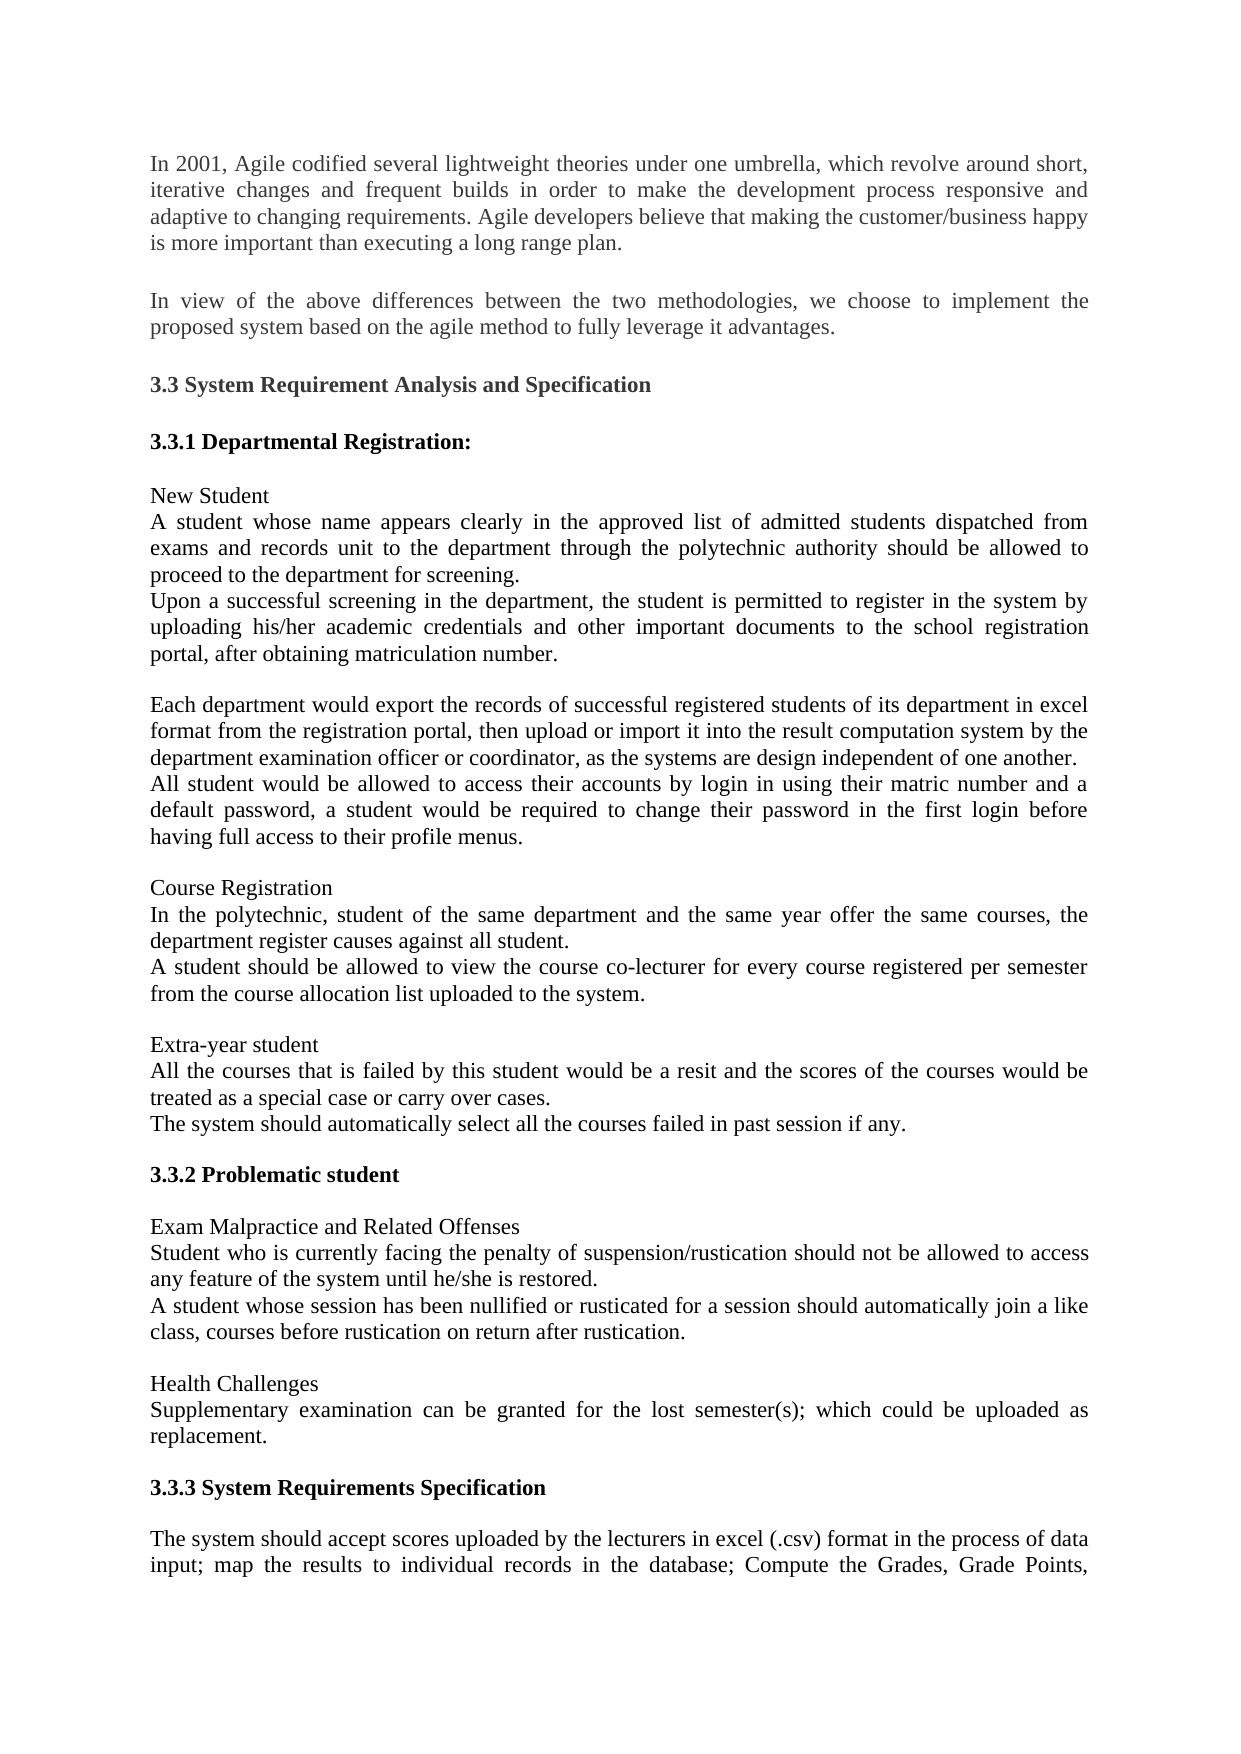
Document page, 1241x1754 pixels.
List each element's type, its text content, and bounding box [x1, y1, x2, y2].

text A student whose session has been nullified or rusticated for a session should automatically join a like class, courses before rustication on return after rustication. [150, 1292, 1090, 1344]
text 3.3.1 Departmental Registration: [150, 428, 1090, 454]
text In the polytechnic, student of the same department and the same year offer the same courses, the department register causes against all student. [150, 901, 1090, 953]
text Health Challenges [150, 1369, 1090, 1396]
text Each department would export the records of successful registered students of its department in excel format from the registration portal, then upload or import it into the result computation system by the department examination officer or coordinator, as the systems are design independent of one another. [150, 691, 1090, 770]
text Extra-year student [150, 1031, 1090, 1057]
text Exam Malpractice and Related Offenses [150, 1213, 1090, 1239]
text The system should automatically select all the courses failed in past session if any. [150, 1110, 1090, 1136]
text In 2001, Agile codified several lightweight theories under one umbrella, which revolve around short, iterative changes and frequent builds in order to make the development process responsive and adaptive to changing requirements. Agile developers believe that making the customer/business happy is more important than executing a long range plan. [150, 150, 1090, 255]
text Upon a successful screening in the department, the student is permitted to register in the system by uploading his/her academic credentials and other important documents to the school registration portal, after obtaining matriculation number. [150, 587, 1090, 666]
text In view of the above differences between the two methodologies, we choose to implement the proposed system based on the agile method to fully leverage it advantages. [150, 287, 1090, 339]
text A student should be allowed to view the course co-lecturer for every course registered per semester from the course allocation list uploaded to the system. [150, 953, 1090, 1006]
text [150, 1525, 1090, 1578]
text New Student [150, 482, 1090, 508]
text All student would be allowed to access their accounts by login in using their matric number and a default password, a student would be required to change their password in the first login before having full access to their profile menus. [150, 770, 1090, 849]
text Supplementary examination can be granted for the lost semester(s); which could be uploaded as replacement. [150, 1396, 1090, 1449]
text 3.3.2 Problematic student [150, 1161, 1090, 1188]
text All the courses that is failed by this student would be a resit and the scores of the courses would be treated as a special case or carry over cases. [150, 1057, 1090, 1110]
text A student whose name appears clearly in the approved list of admitted students dispatched from exams and records unit to the department through the polytechnic authority should be allowed to proceed to the department for screening. [150, 508, 1090, 587]
text 3.3.3 System Requirements Specification [150, 1474, 1090, 1500]
text 3.3 System Requirement Analysis and Specification [150, 371, 1090, 397]
text Student who is currently facing the penalty of suspension/rustication should not be allowed to access any feature of the system until he/she is restored. [150, 1239, 1090, 1292]
text Course Registration [150, 874, 1090, 901]
